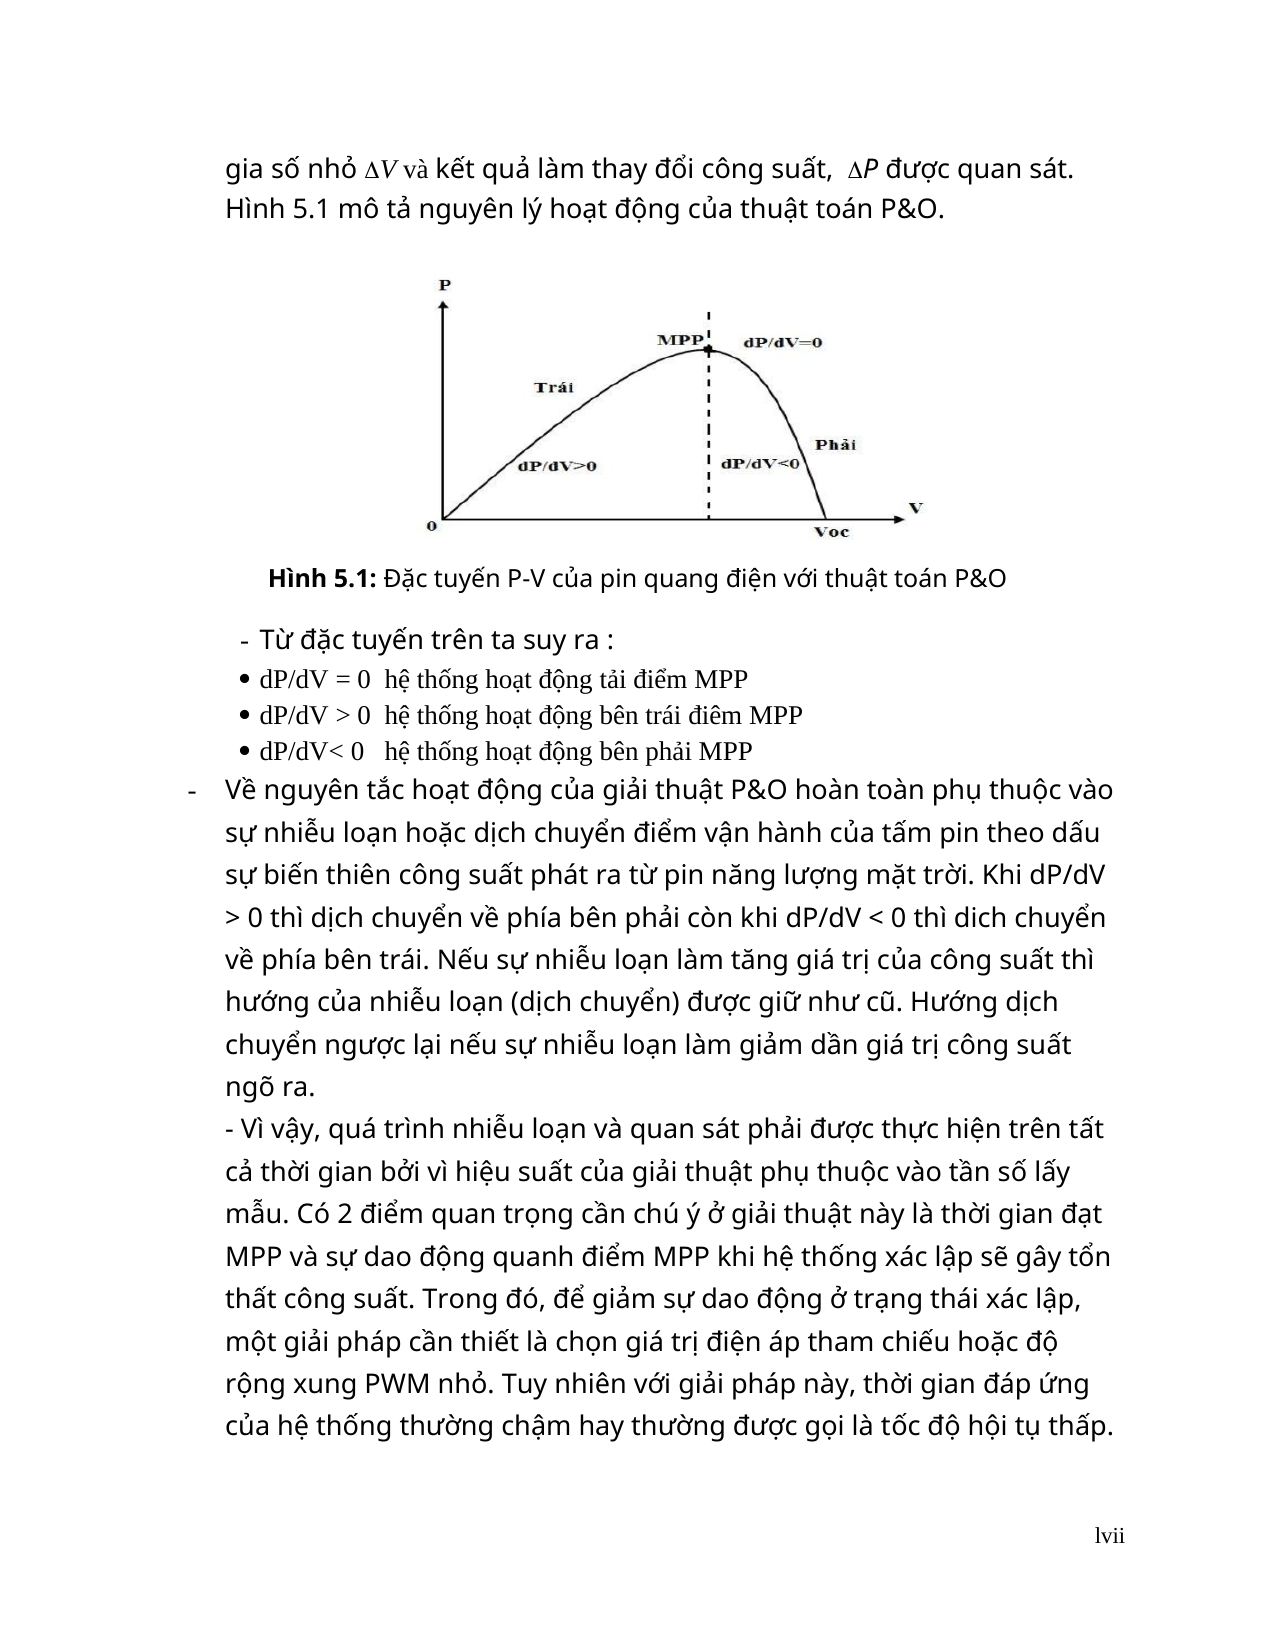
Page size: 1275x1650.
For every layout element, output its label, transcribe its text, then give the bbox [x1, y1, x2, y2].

list dP/dV = 0 hệ thống hoạt động tải điểm MPP [240, 663, 1125, 694]
list Từ đặc tuyến trên ta suy ra : [240, 621, 1125, 657]
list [225, 150, 1140, 227]
text Hình 5.1: Đặc tuyến P-V của pin quang điện với thuật toán P&O [150, 561, 1125, 595]
list Về nguyên tắc hoạt động của giải thuật P&O hoàn toàn phụ thuộc vào sự nhiễu loạn hoặc dịch chuyển điểm vận hành của tấm pin theo dấu sự biến thiên công suất phát ra từ pin năng lượng mặt trời. Khi dP/dV > 0 thì dịch chuyển về phía bên phải còn khi dP/dV < 0 thì dich chuyển về phía bên trái. Nếu sự nhiễu loạn làm tăng giá trị của công suất thì hướng của nhiễu loạn (dịch chuyển) được giữ như cũ. Hướng dịch chuyển ngược lại nếu sự nhiễu loạn làm giảm dần giá trị công suất ngõ ra. - Vì vậy, quá trình nhiễu loạn và quan sát phải được thực hiện trên tất cả thời gian bởi vì hiệu suất của giải thuật phụ thuộc vào tần số lấy mẫu. Có 2 điểm quan trọng cần chú ý ở giải thuật này là thời gian đạt MPP và sự dao động quanh điểm MPP khi hệ thống xác lập sẽ gây tổn thất công suất. Trong đó, để giảm sự dao động ở trạng thái xác lập, một giải pháp cần thiết là chọn giá trị điện áp tham chiếu hoặc độ rộng xung PWM nhỏ. Tuy nhiên với giải pháp này, thời gian đáp ứng của hệ thống thường chậm hay thường được gọi là tốc độ hội tụ thấp. [187, 771, 1125, 1444]
list dP/dV > 0 hệ thống hoạt động bên trái điêm MPP [240, 699, 1125, 730]
picture [412, 266, 938, 542]
list dP/dV< 0 hệ thống hoạt động bên phải MPP [240, 735, 1125, 766]
